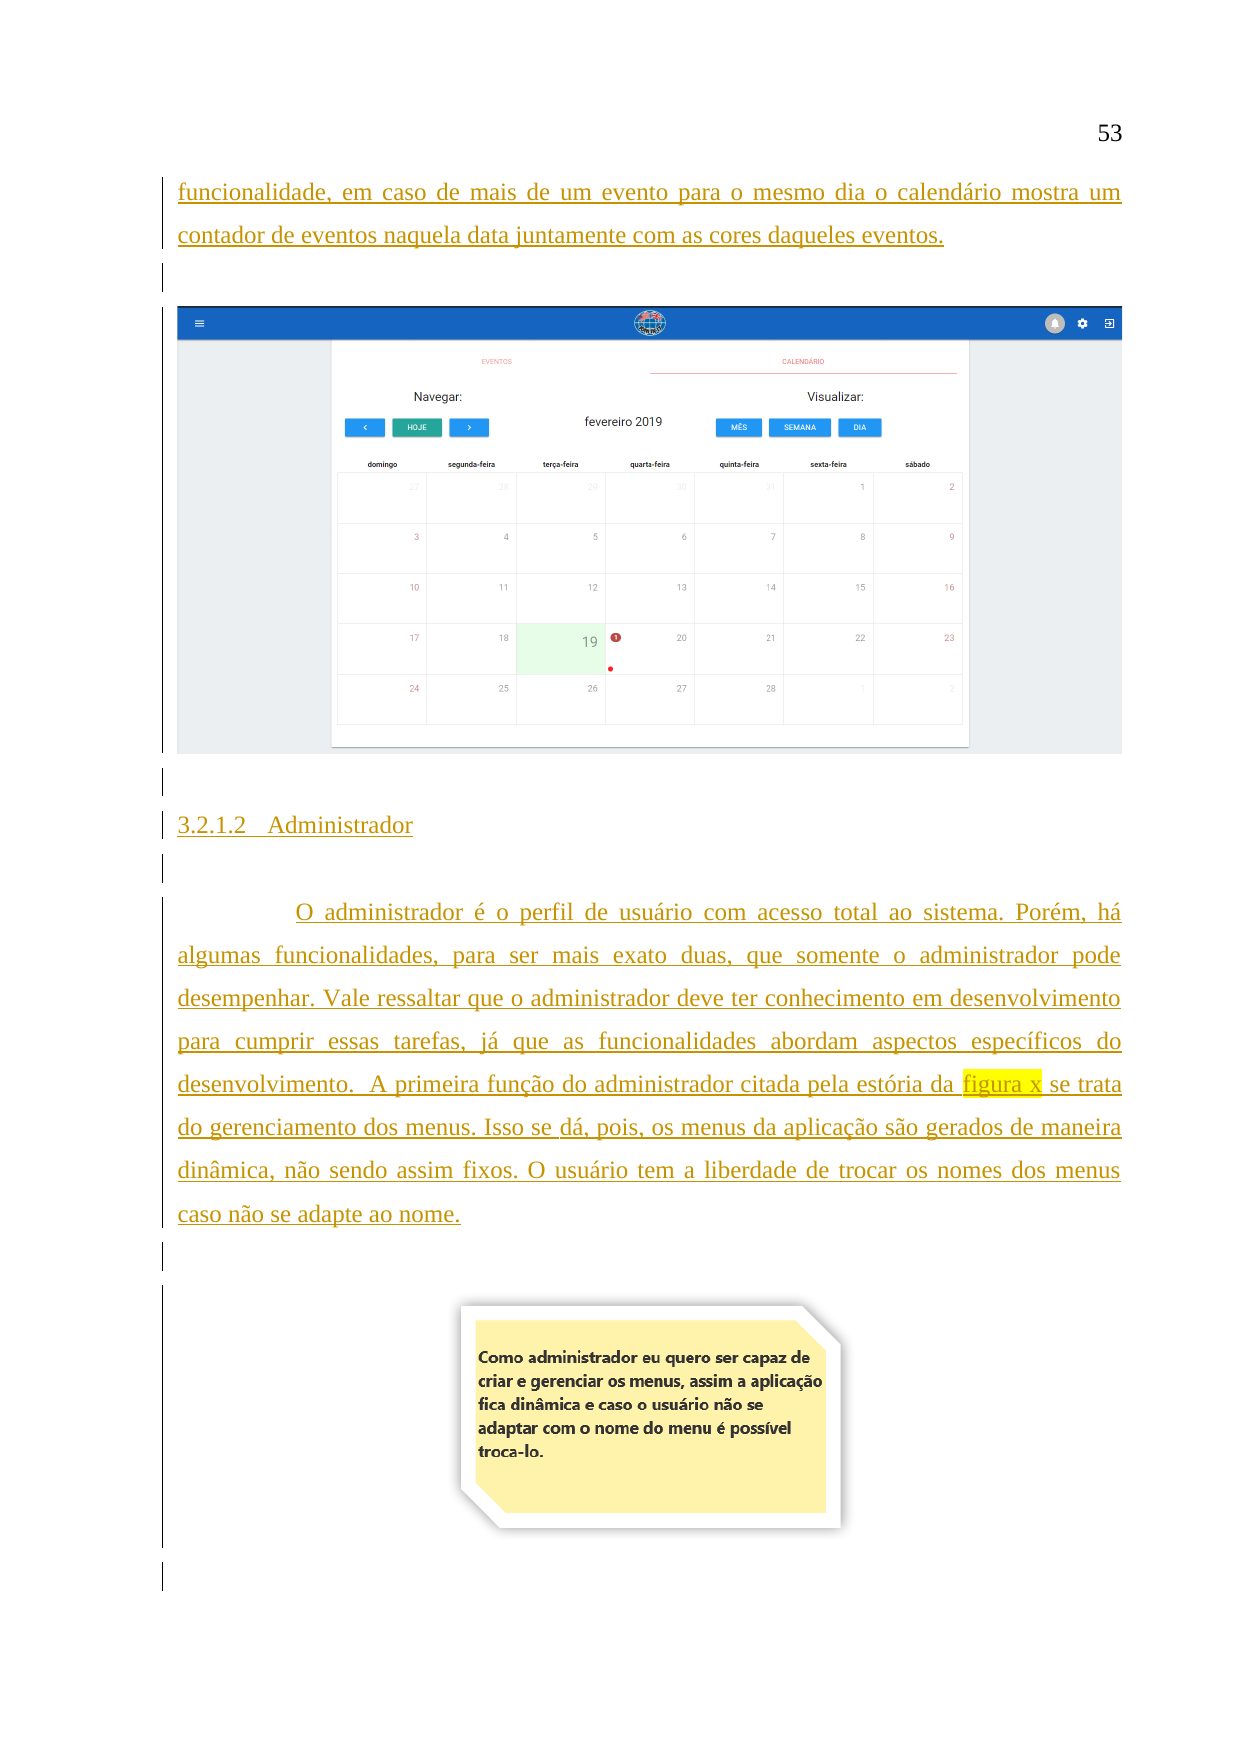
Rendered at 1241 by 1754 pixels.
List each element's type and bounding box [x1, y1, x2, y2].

picture [476, 1321, 826, 1513]
picture [177, 306, 1123, 754]
